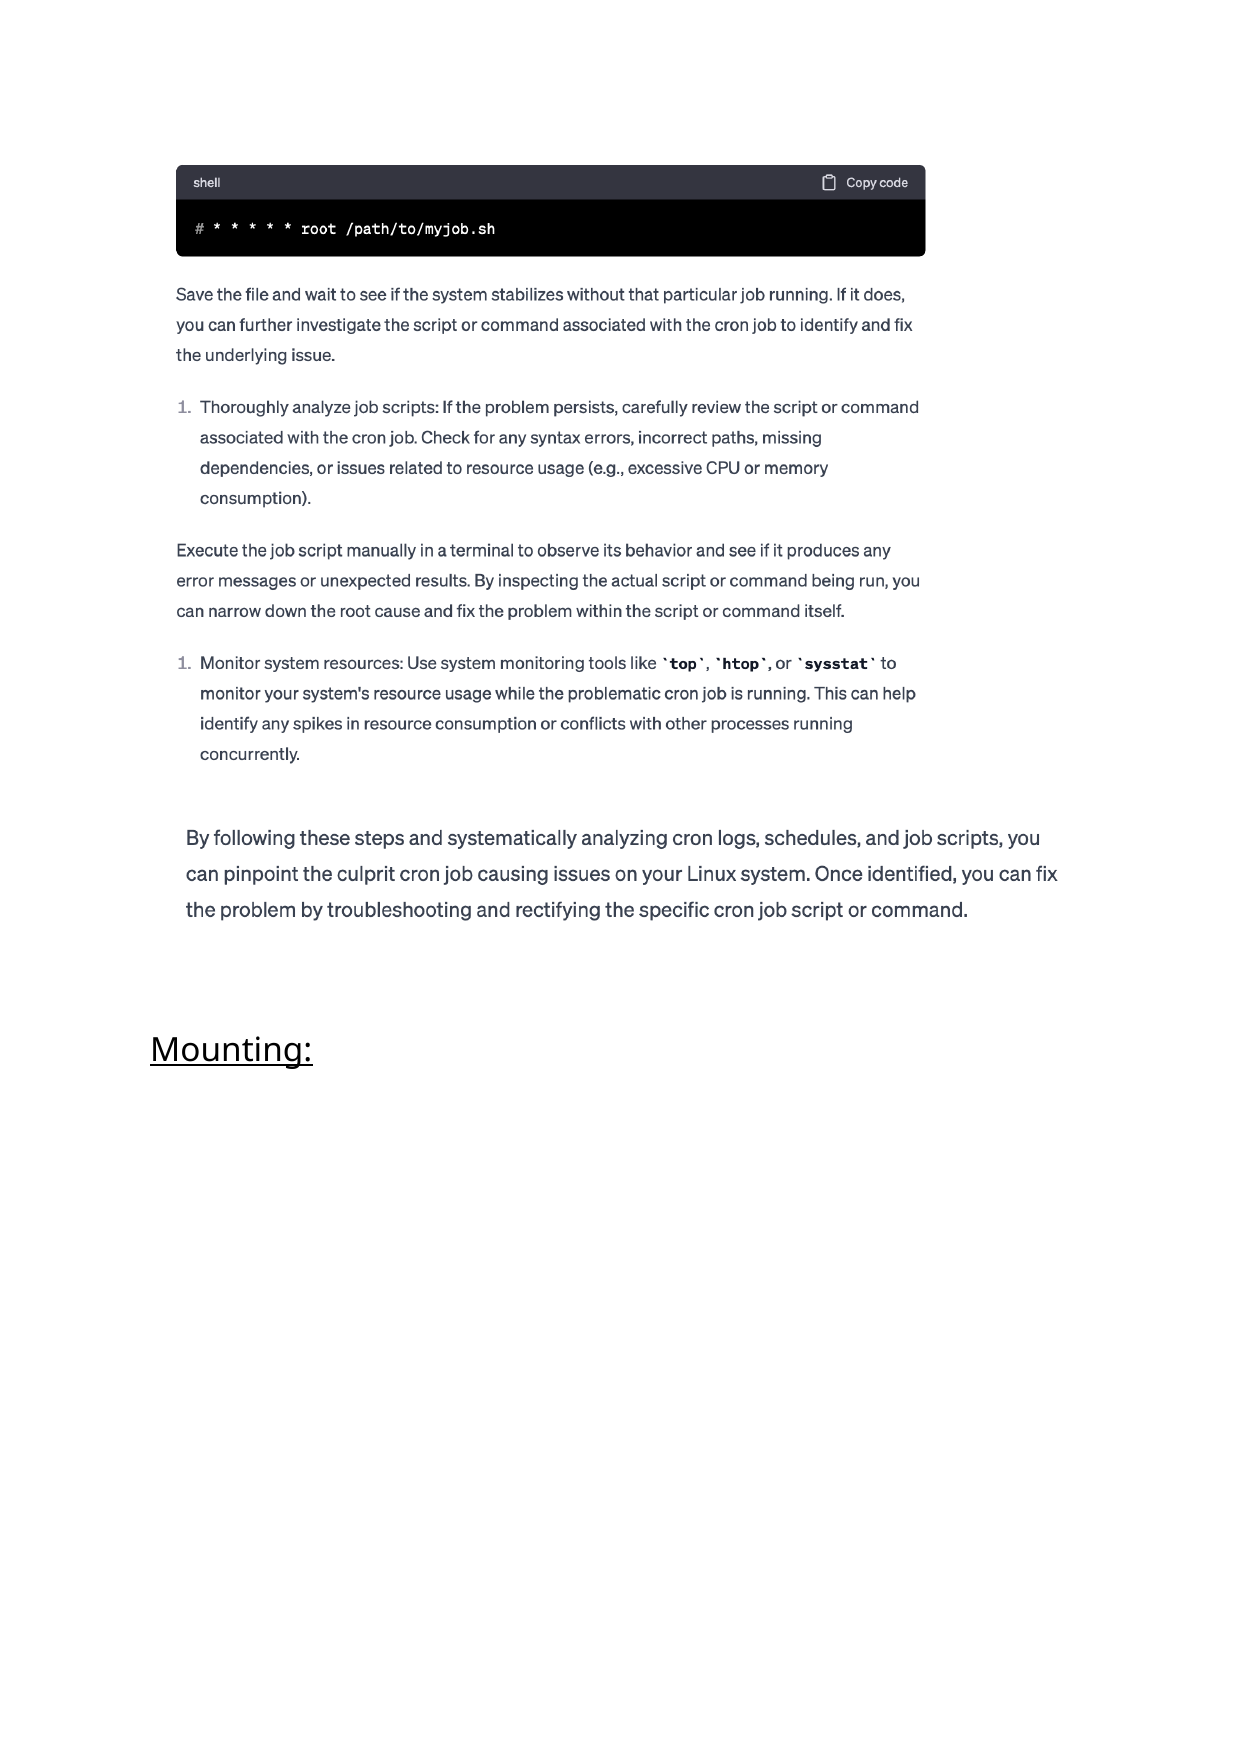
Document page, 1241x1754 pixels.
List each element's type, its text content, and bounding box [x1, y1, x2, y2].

picture [150, 150, 1091, 782]
picture [150, 803, 1091, 935]
text Mounting: [150, 1026, 1090, 1071]
